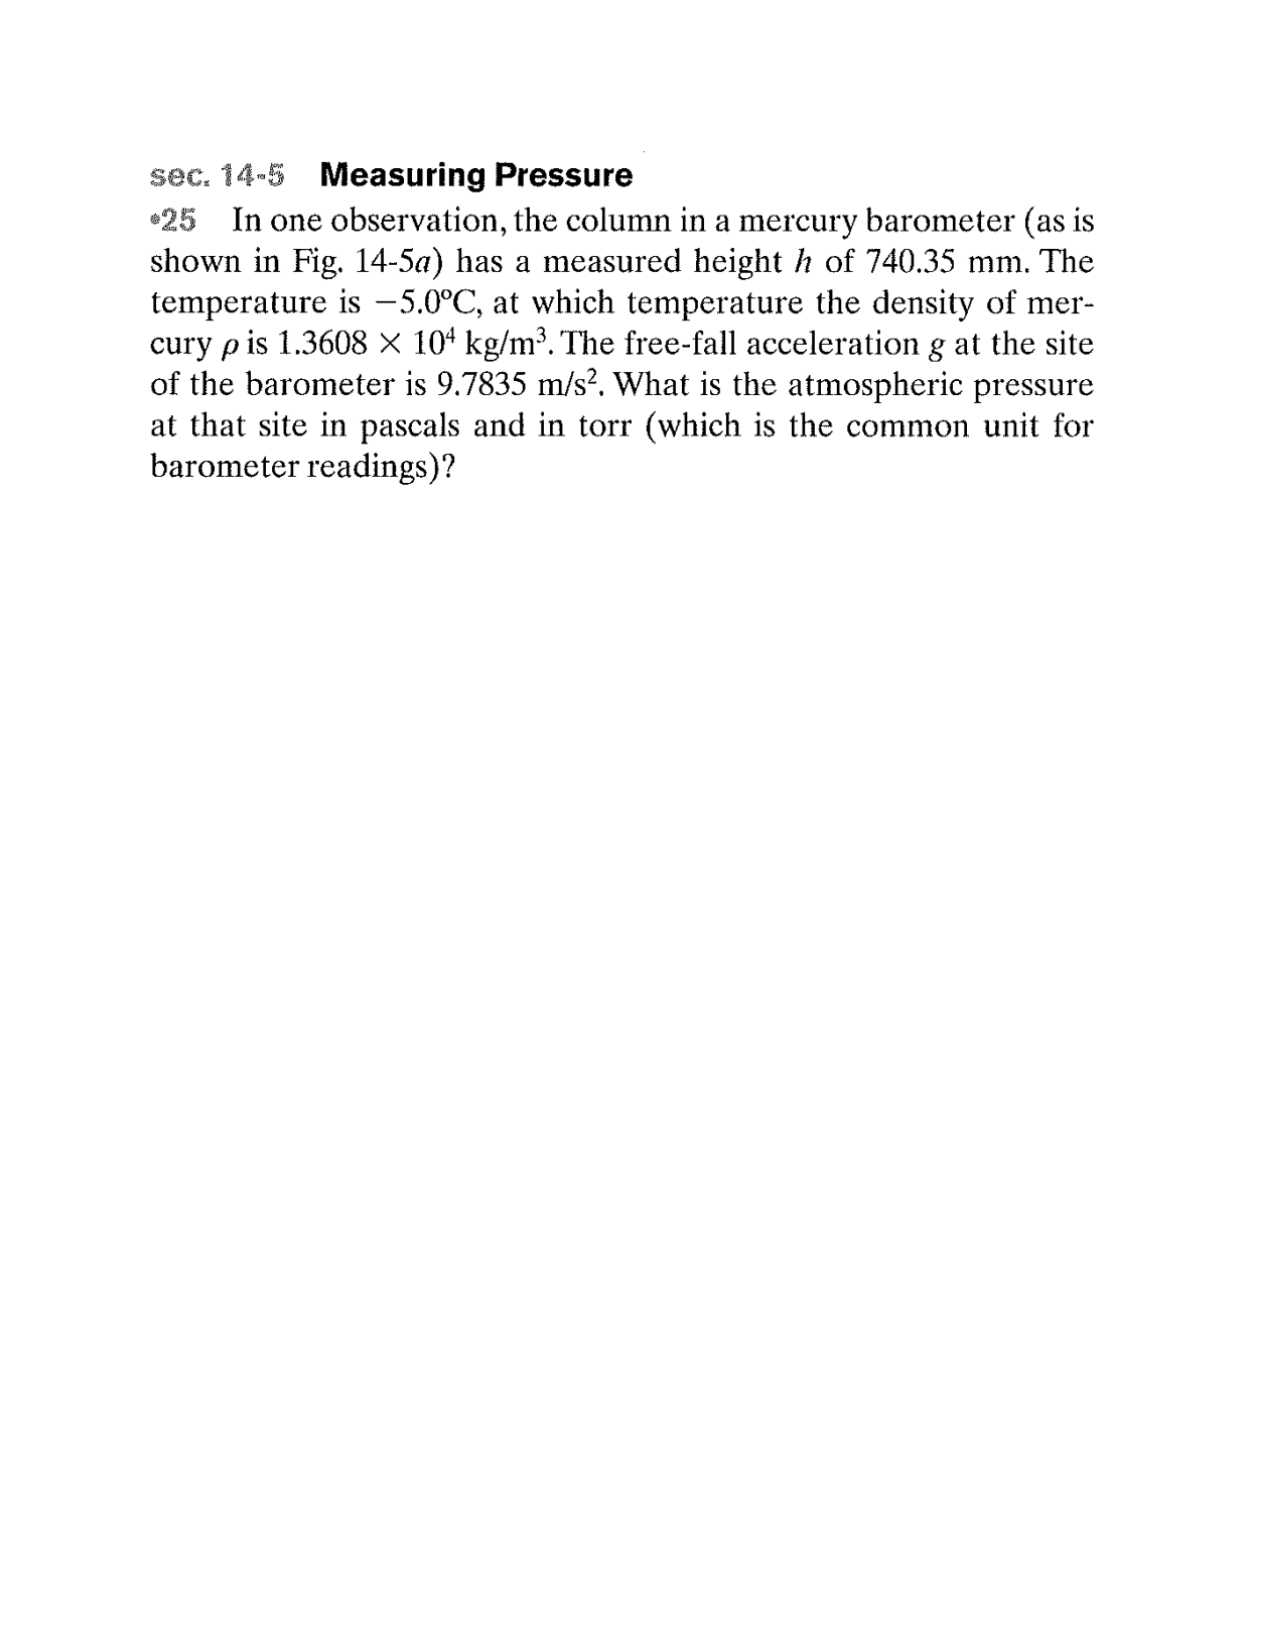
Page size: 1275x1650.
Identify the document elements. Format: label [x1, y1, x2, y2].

picture [135, 150, 1110, 493]
